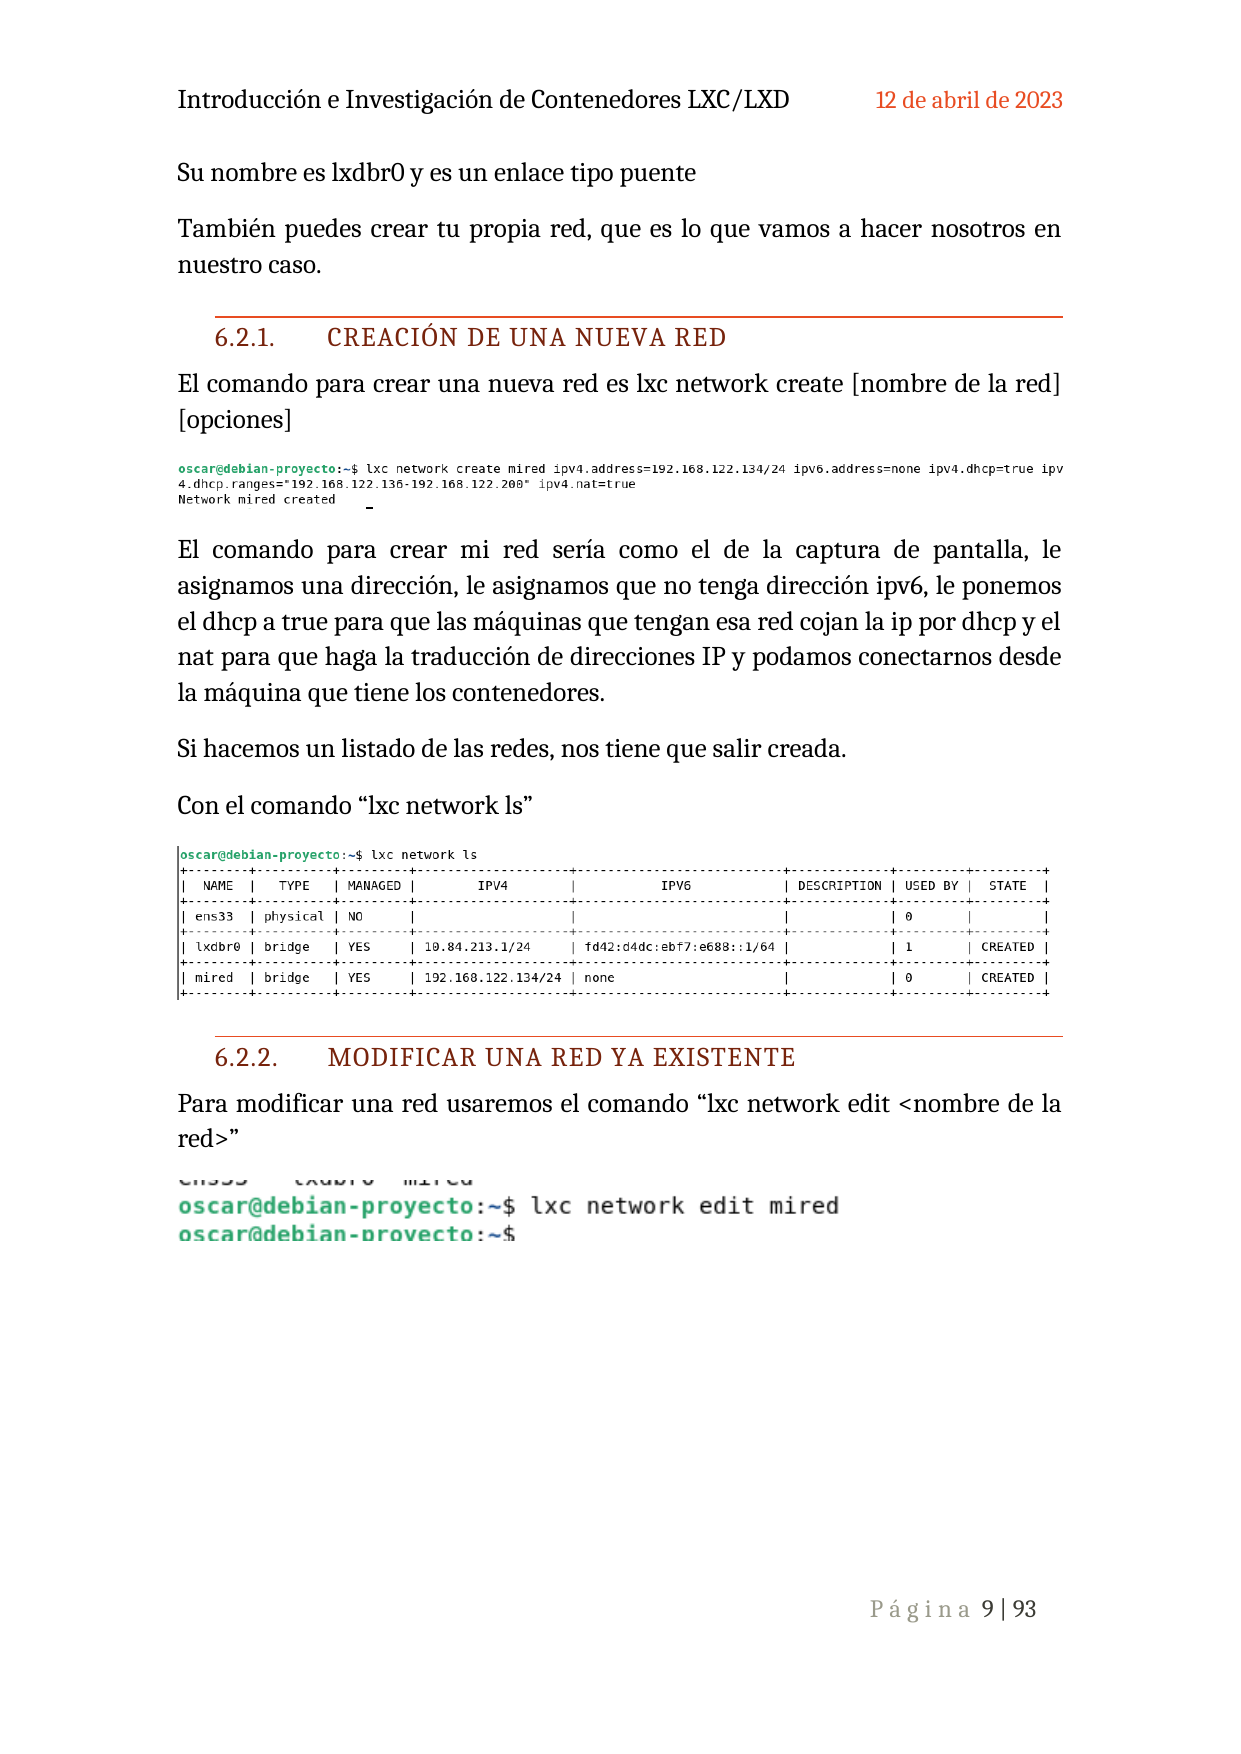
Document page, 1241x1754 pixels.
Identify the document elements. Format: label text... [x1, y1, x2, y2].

text Con el comando “lxc network ls” [177, 790, 1063, 821]
text El comando para crear mi red sería como el de la captura de pantalla, le asignamos una dirección, le asignamos que no tenga dirección ipv6, le ponemos el dhcp a true para que las máquinas que tengan esa red cojan la ip por dhcp y el nat para que haga la traducción de direcciones IP y podamos conectarnos desde la máquina que tiene los contenedores. [177, 534, 1063, 708]
picture [177, 460, 1063, 509]
subtitle Creación de una nueva red [215, 318, 1063, 353]
text Si hacemos un listado de las redes, nos tiene que salir creada. [177, 733, 1063, 765]
text Para modificar una red usaremos el comando “lxc network edit <nombre de la red>” [177, 1088, 1063, 1154]
text El comando para crear una nueva red es lxc network create [nombre de la red] [opciones] [177, 368, 1063, 435]
subtitle Modificar una red ya existente [215, 1037, 1063, 1073]
text Su nombre es lxdbr0 y es un enlace tipo puente [177, 157, 1063, 188]
picture [177, 1180, 865, 1241]
picture [177, 846, 1063, 1000]
text También puedes crear tu propia red, que es lo que vamos a hacer nosotros en nuestro caso. [177, 213, 1063, 280]
